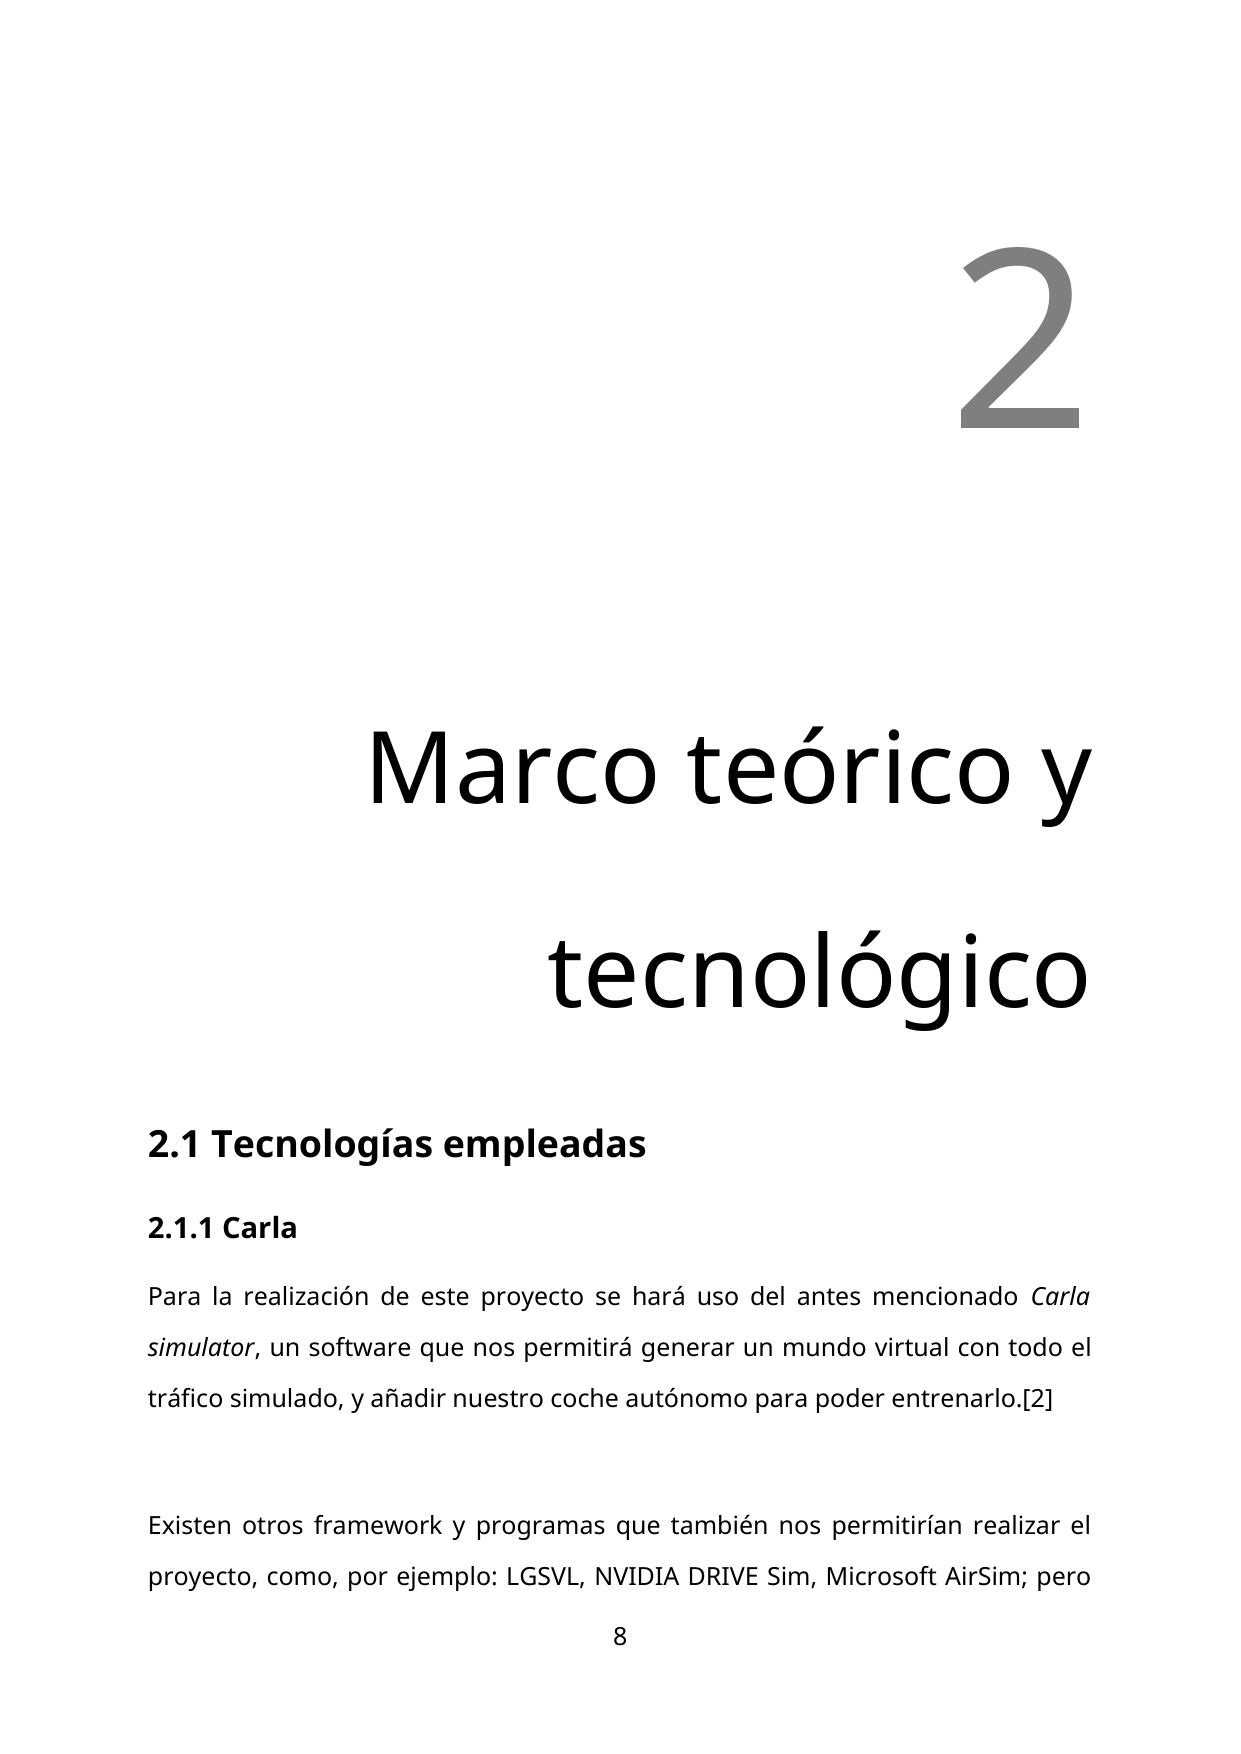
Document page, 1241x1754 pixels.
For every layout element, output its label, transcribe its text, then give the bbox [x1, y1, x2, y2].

text Marco teórico y tecnológico [148, 697, 1092, 1037]
text 2 [148, 161, 1092, 501]
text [148, 1508, 1092, 1593]
text 2.1.1 Carla [148, 1207, 1092, 1247]
text 2.1 Tecnologías empleadas [148, 1118, 1092, 1169]
text Para la realización de este proyecto se hará uso del antes mencionado Carla simulator, un software que nos permitirá generar un mundo virtual con todo el tráfico simulado, y añadir nuestro coche autónomo para poder entrenarlo.[2] [148, 1279, 1092, 1415]
